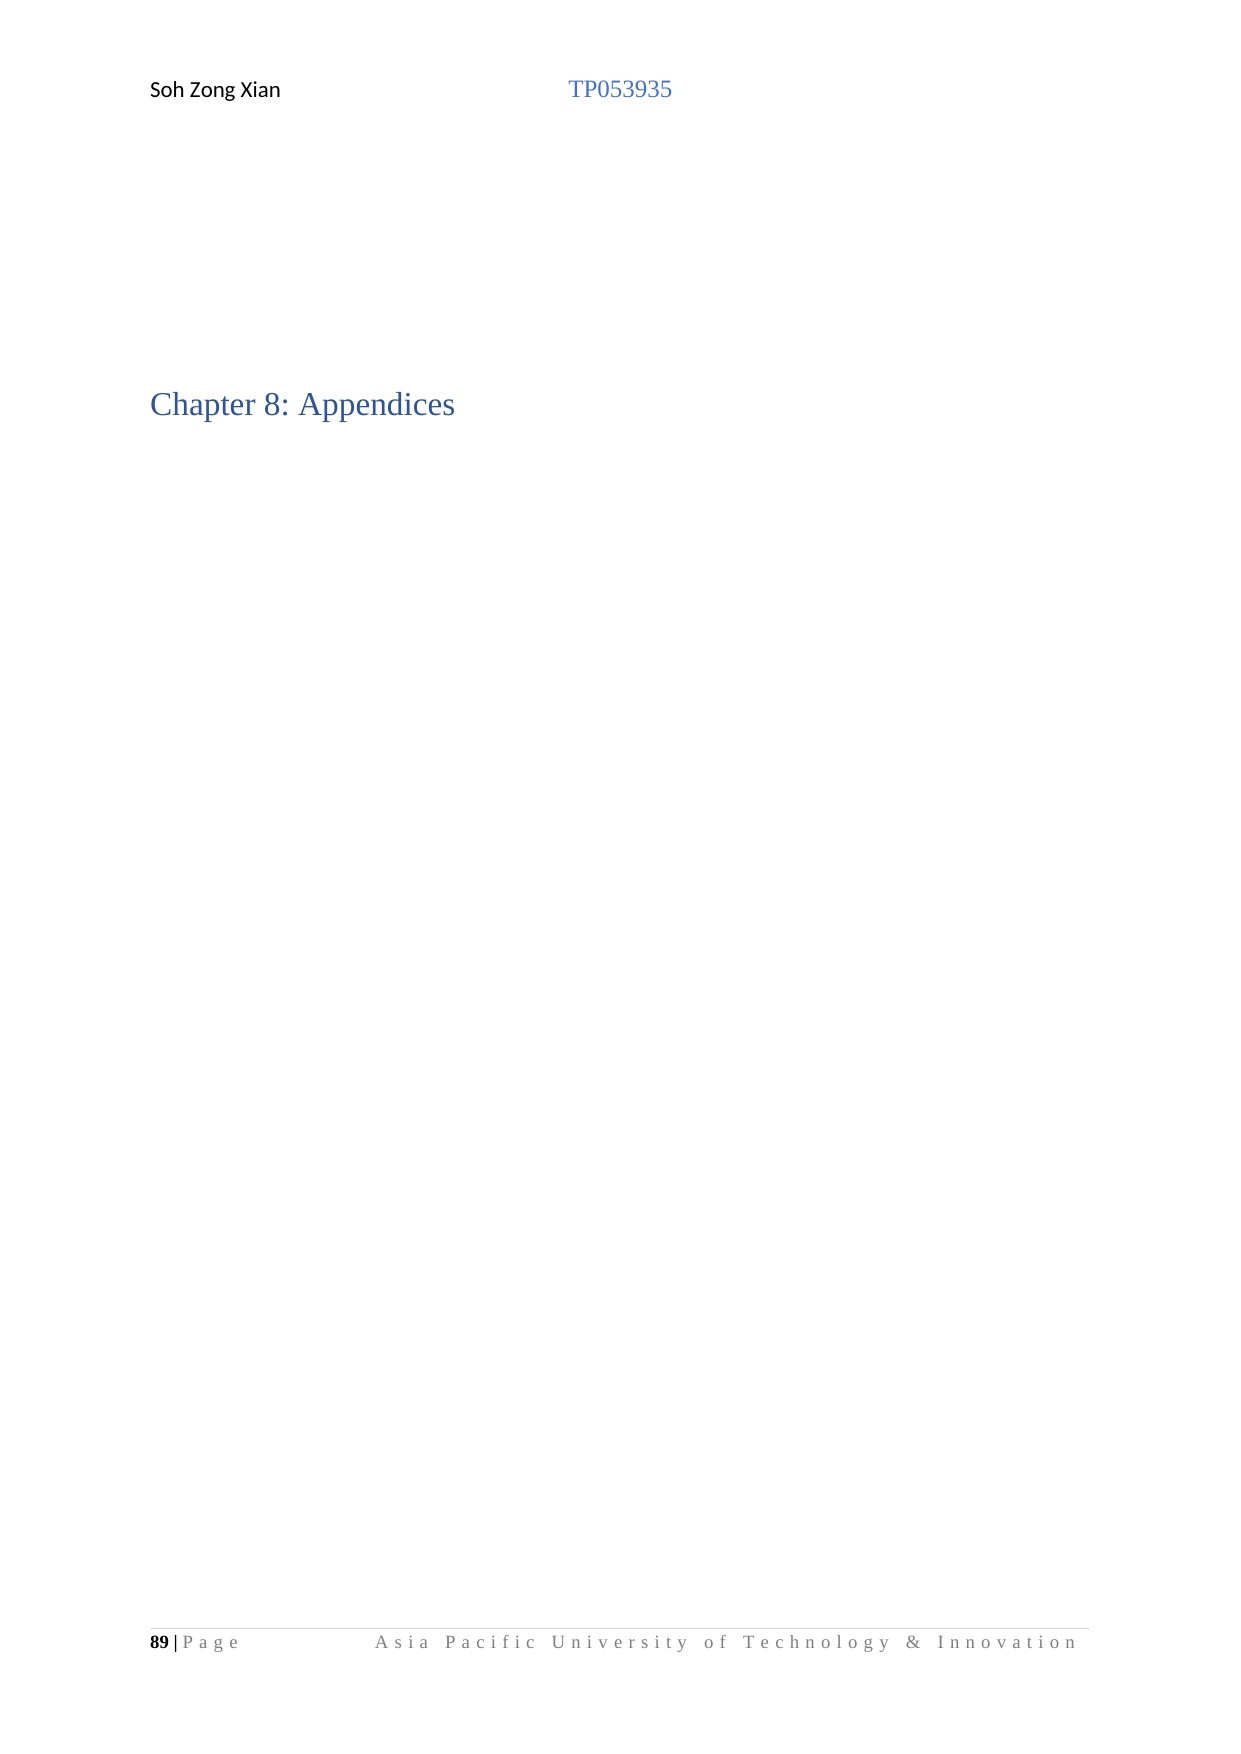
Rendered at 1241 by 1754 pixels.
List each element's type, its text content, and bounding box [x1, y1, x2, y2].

subtitle Chapter 8: Appendices [150, 384, 1090, 422]
